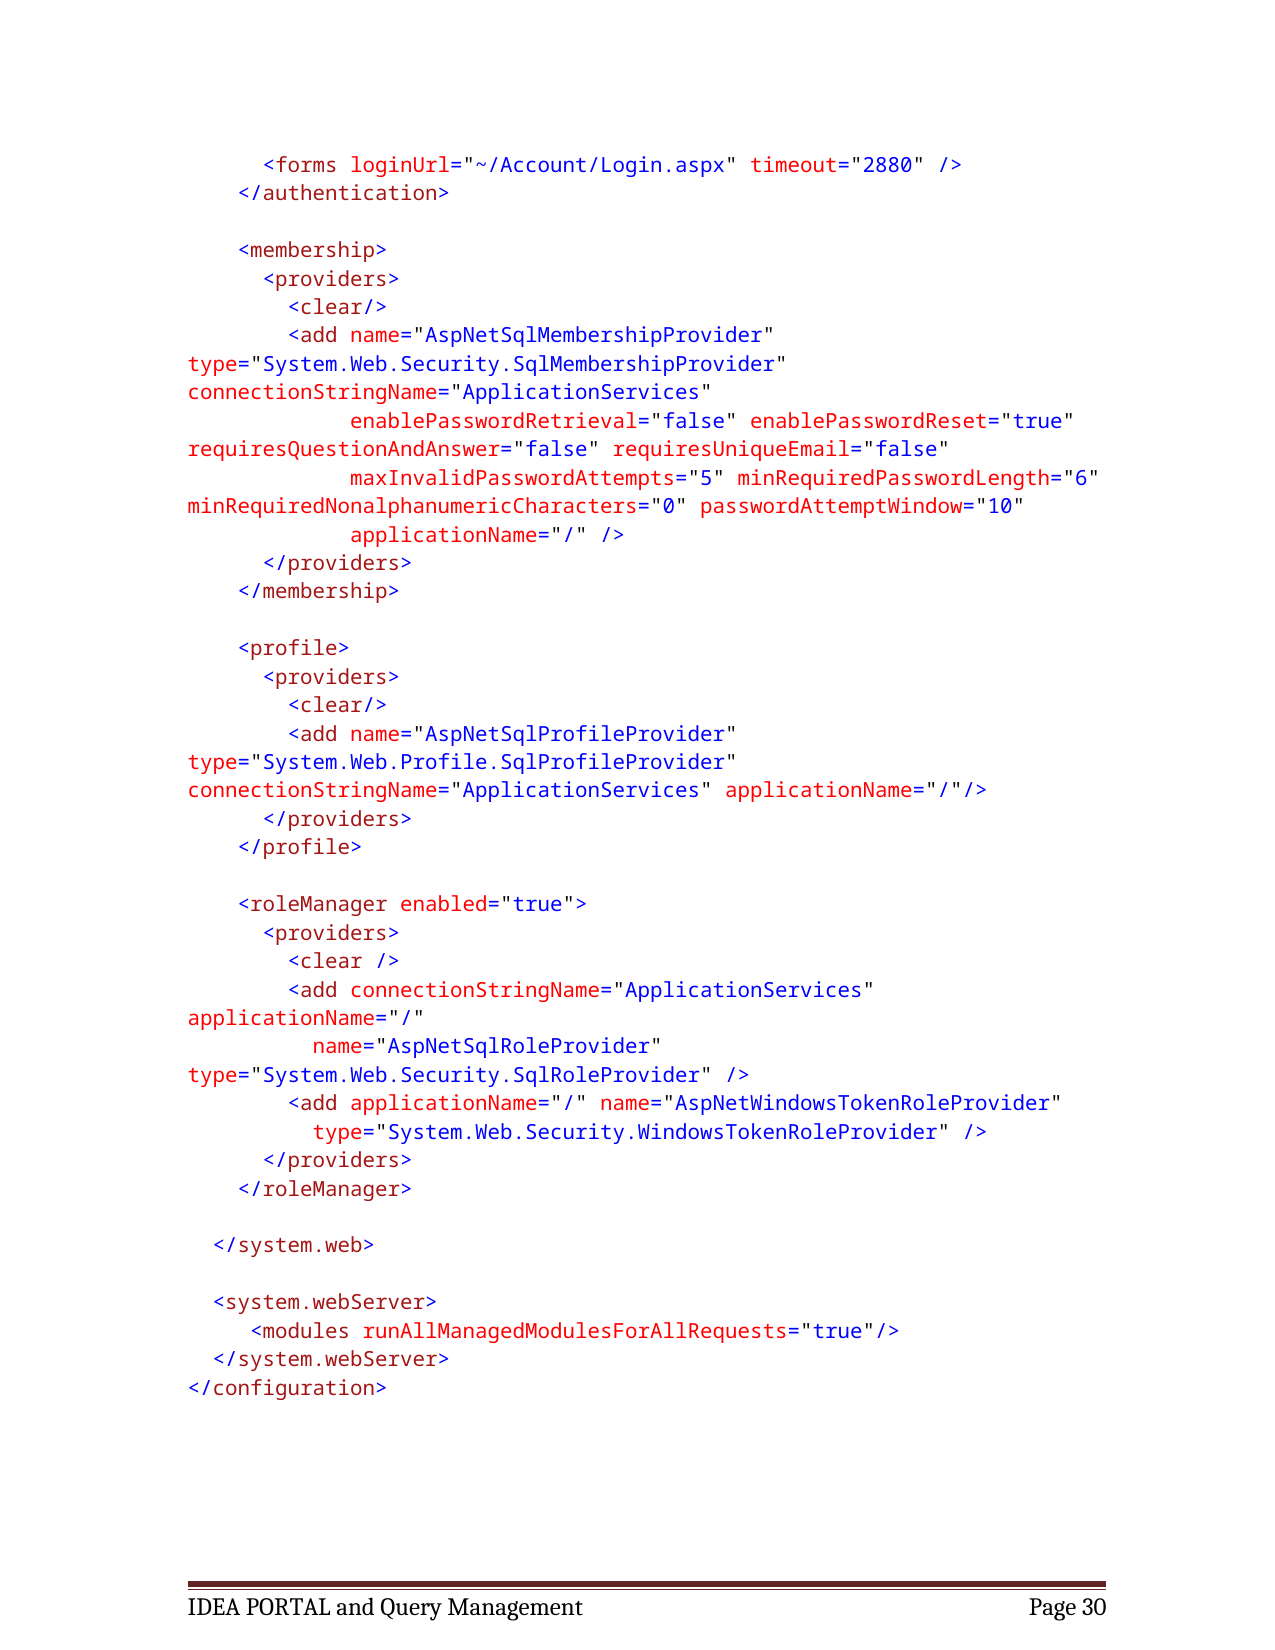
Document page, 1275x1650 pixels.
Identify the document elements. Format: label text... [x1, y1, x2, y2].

text </authentication> [187, 178, 1106, 207]
text <modules runAllManagedModulesForAllRequests="true"/> [187, 1316, 1106, 1344]
text <providers> [187, 662, 1106, 690]
text <clear/> [187, 690, 1106, 719]
text <providers> [187, 918, 1106, 946]
text </profile> [187, 832, 1106, 861]
text type="System.Web.Security.WindowsTokenRoleProvider" /> [187, 1117, 1106, 1145]
text </roleManager> [187, 1174, 1106, 1202]
text enablePasswordRetrieval="false" enablePasswordReset="true" requiresQuestionAndAnswer="false" requiresUniqueEmail="false" [187, 406, 1106, 463]
text <add name="AspNetSqlProfileProvider" type="System.Web.Profile.SqlProfileProvider" connectionStringName="ApplicationServices" applicationName="/"/> [187, 719, 1106, 804]
text </providers> [187, 804, 1106, 832]
text <forms loginUrl="~/Account/Login.aspx" timeout="2880" /> [187, 150, 1106, 178]
text <system.webServer> [187, 1287, 1106, 1316]
text </system.web> [187, 1231, 1106, 1259]
text </providers> [187, 1145, 1106, 1174]
text <providers> [187, 264, 1106, 292]
text name="AspNetSqlRoleProvider" type="System.Web.Security.SqlRoleProvider" /> [187, 1032, 1106, 1088]
text </providers> [187, 548, 1106, 577]
text <clear/> [187, 292, 1106, 321]
text applicationName="/" /> [187, 520, 1106, 548]
text <add connectionStringName="ApplicationServices" applicationName="/" [187, 975, 1106, 1032]
text <add name="AspNetSqlMembershipProvider" type="System.Web.Security.SqlMembershipProvider" connectionStringName="ApplicationServices" [187, 321, 1106, 406]
text </system.webServer> [187, 1344, 1106, 1373]
text </membership> [187, 577, 1106, 605]
text <membership> [187, 235, 1106, 264]
text <add applicationName="/" name="AspNetWindowsTokenRoleProvider" [187, 1088, 1106, 1117]
text <clear /> [187, 946, 1106, 975]
text <profile> [187, 633, 1106, 662]
text <roleManager enabled="true"> [187, 889, 1106, 918]
text </configuration> [187, 1373, 1106, 1401]
text maxInvalidPasswordAttempts="5" minRequiredPasswordLength="6" minRequiredNonalphanumericCharacters="0" passwordAttemptWindow="10" [187, 463, 1106, 520]
